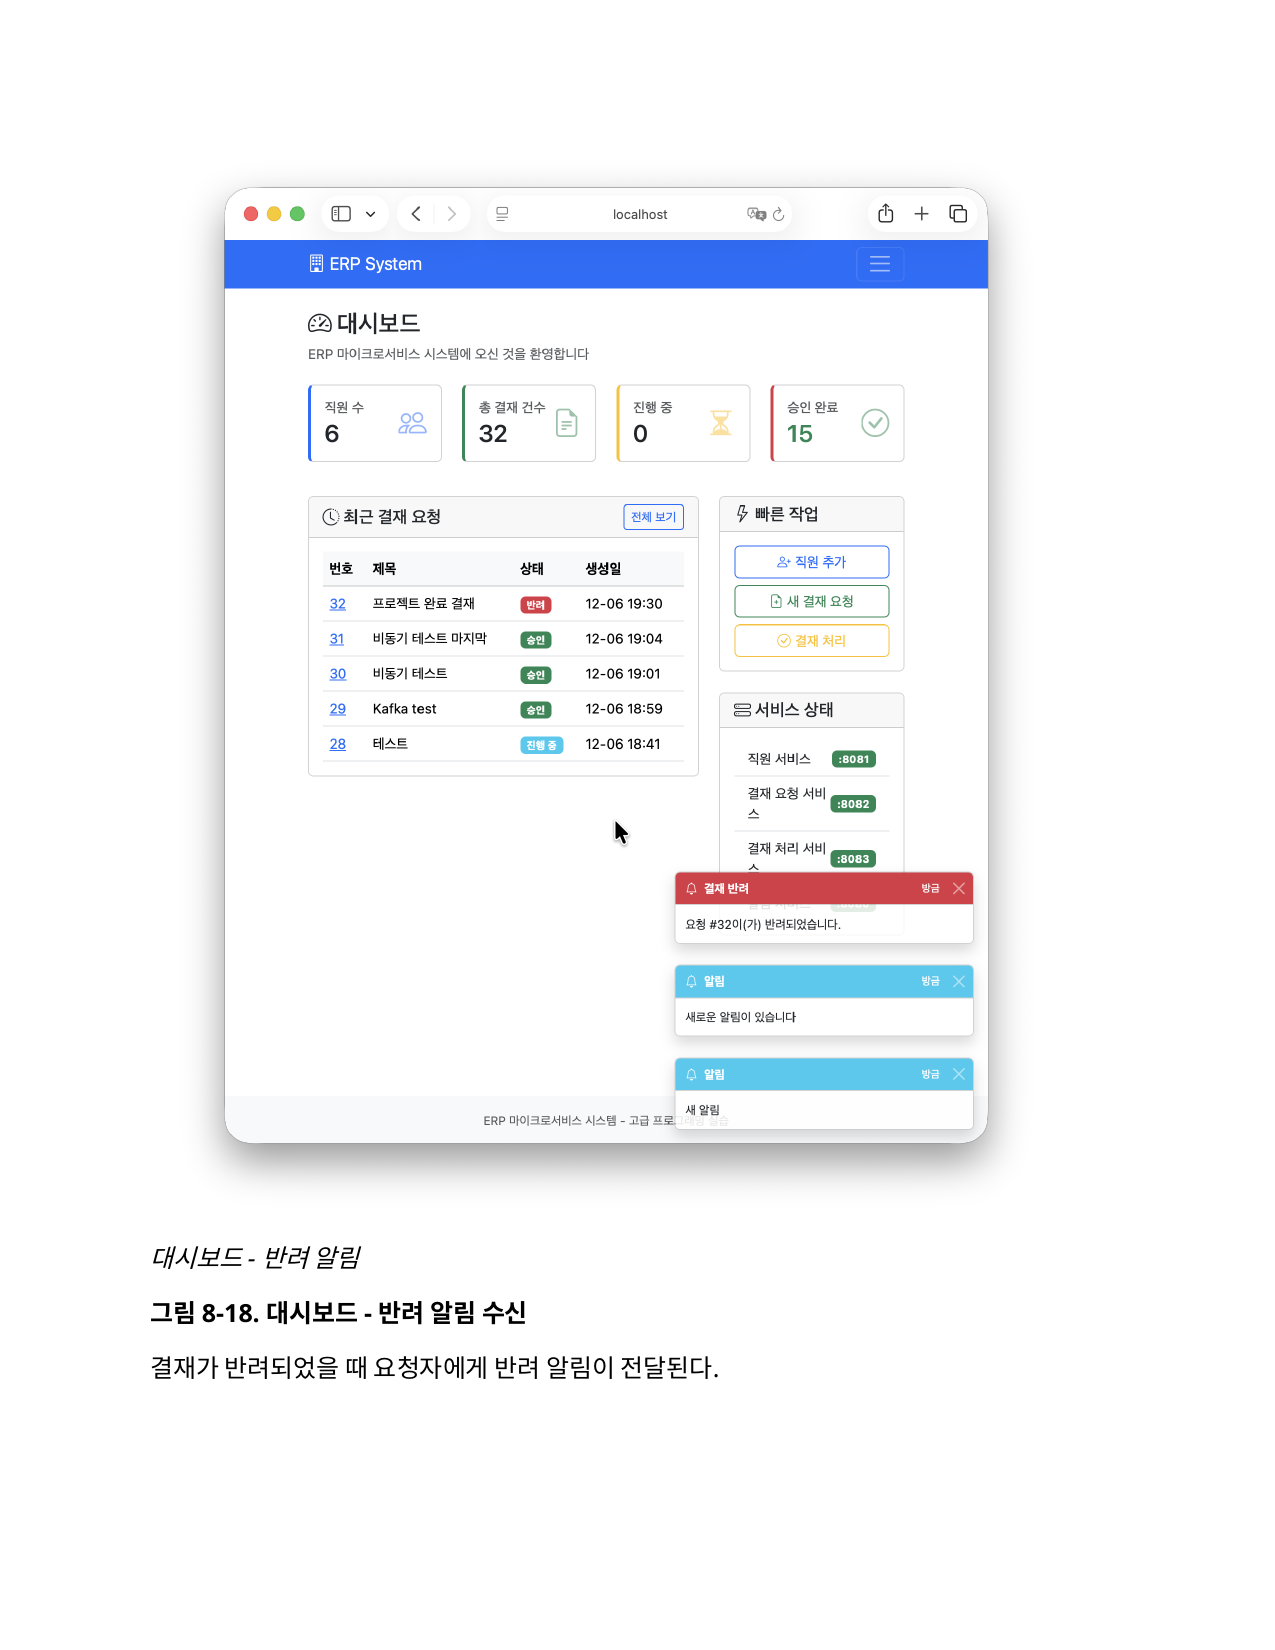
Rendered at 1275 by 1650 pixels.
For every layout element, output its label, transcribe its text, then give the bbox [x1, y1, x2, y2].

text 결재가 반려되었을 때 요청자에게 반려 알림이 전달된다. [150, 1348, 1125, 1384]
text 대시보드 - 반려 알림 [150, 1238, 1125, 1274]
text 그림 8-18. 대시보드 - 반려 알림 수신 [150, 1293, 1125, 1329]
picture [168, 150, 1044, 1218]
